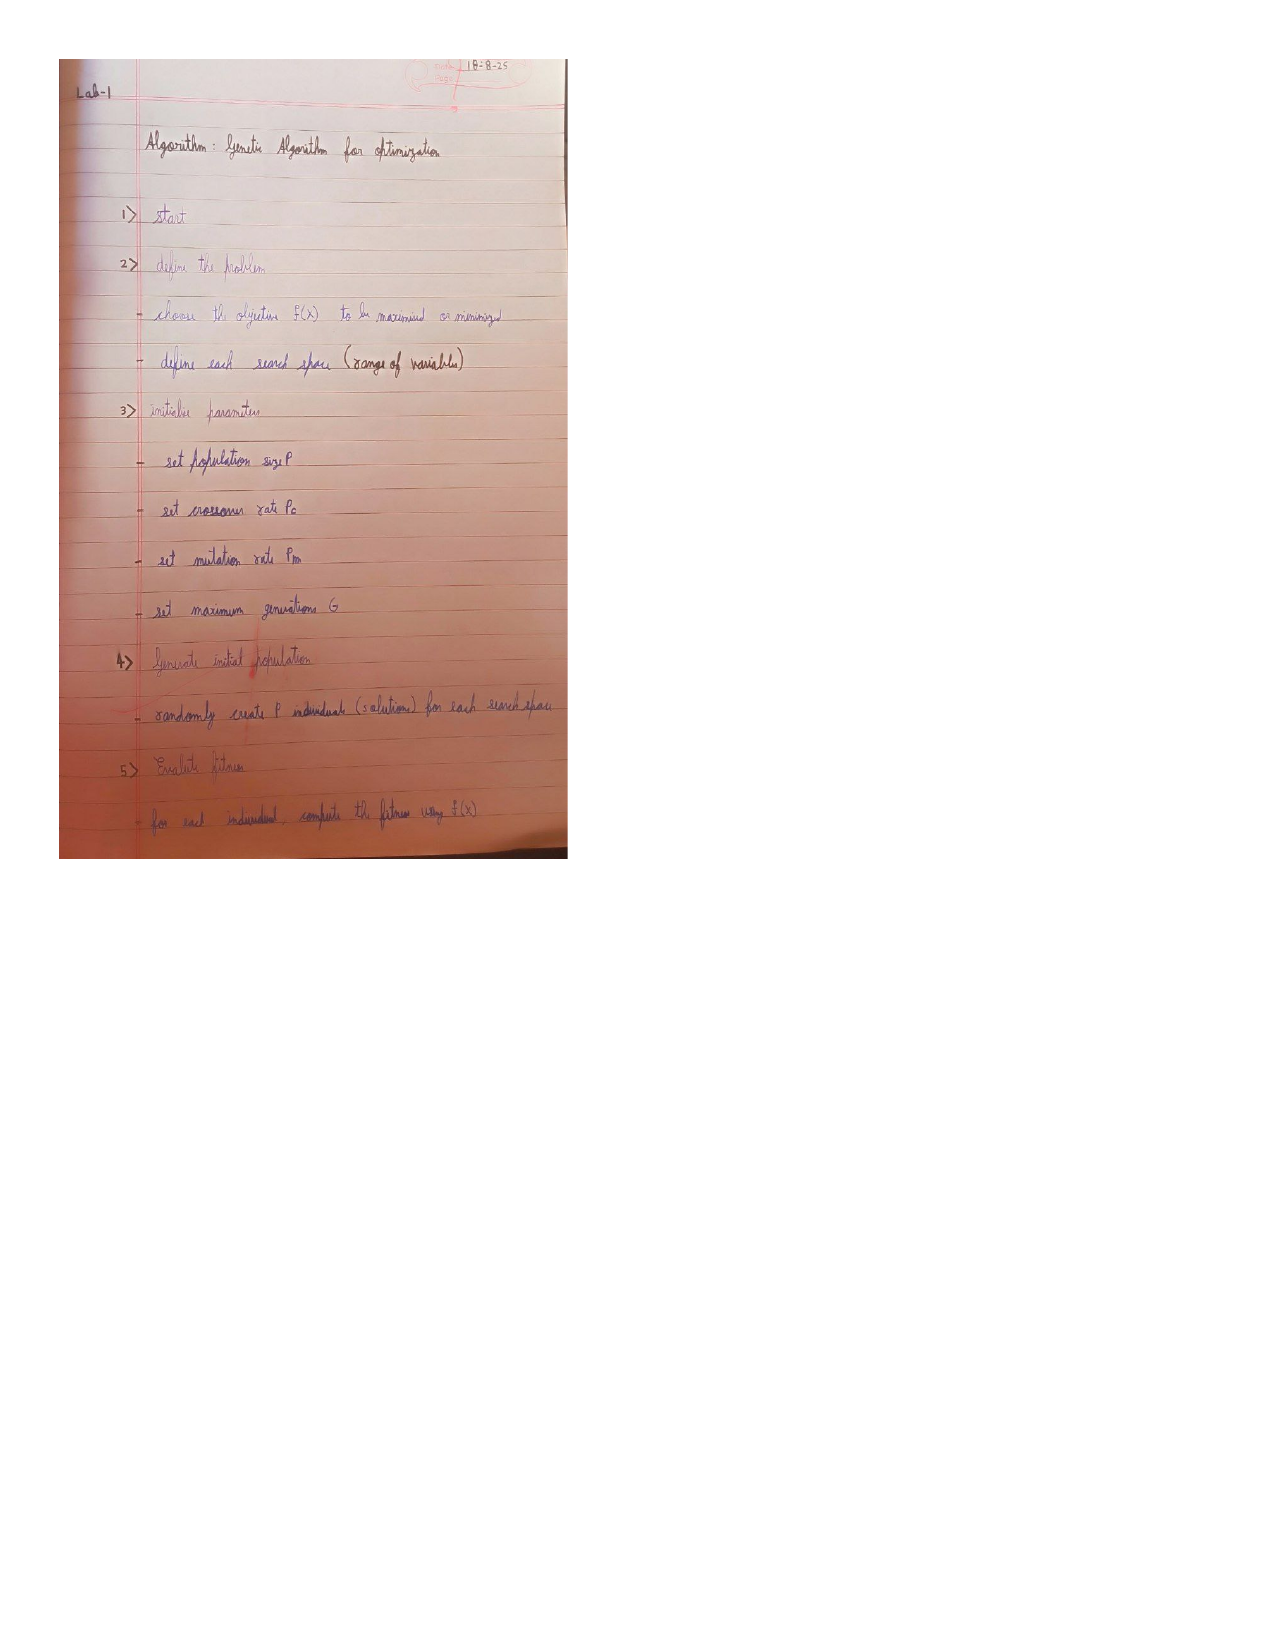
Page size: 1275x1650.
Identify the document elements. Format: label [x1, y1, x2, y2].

picture [59, 59, 568, 859]
